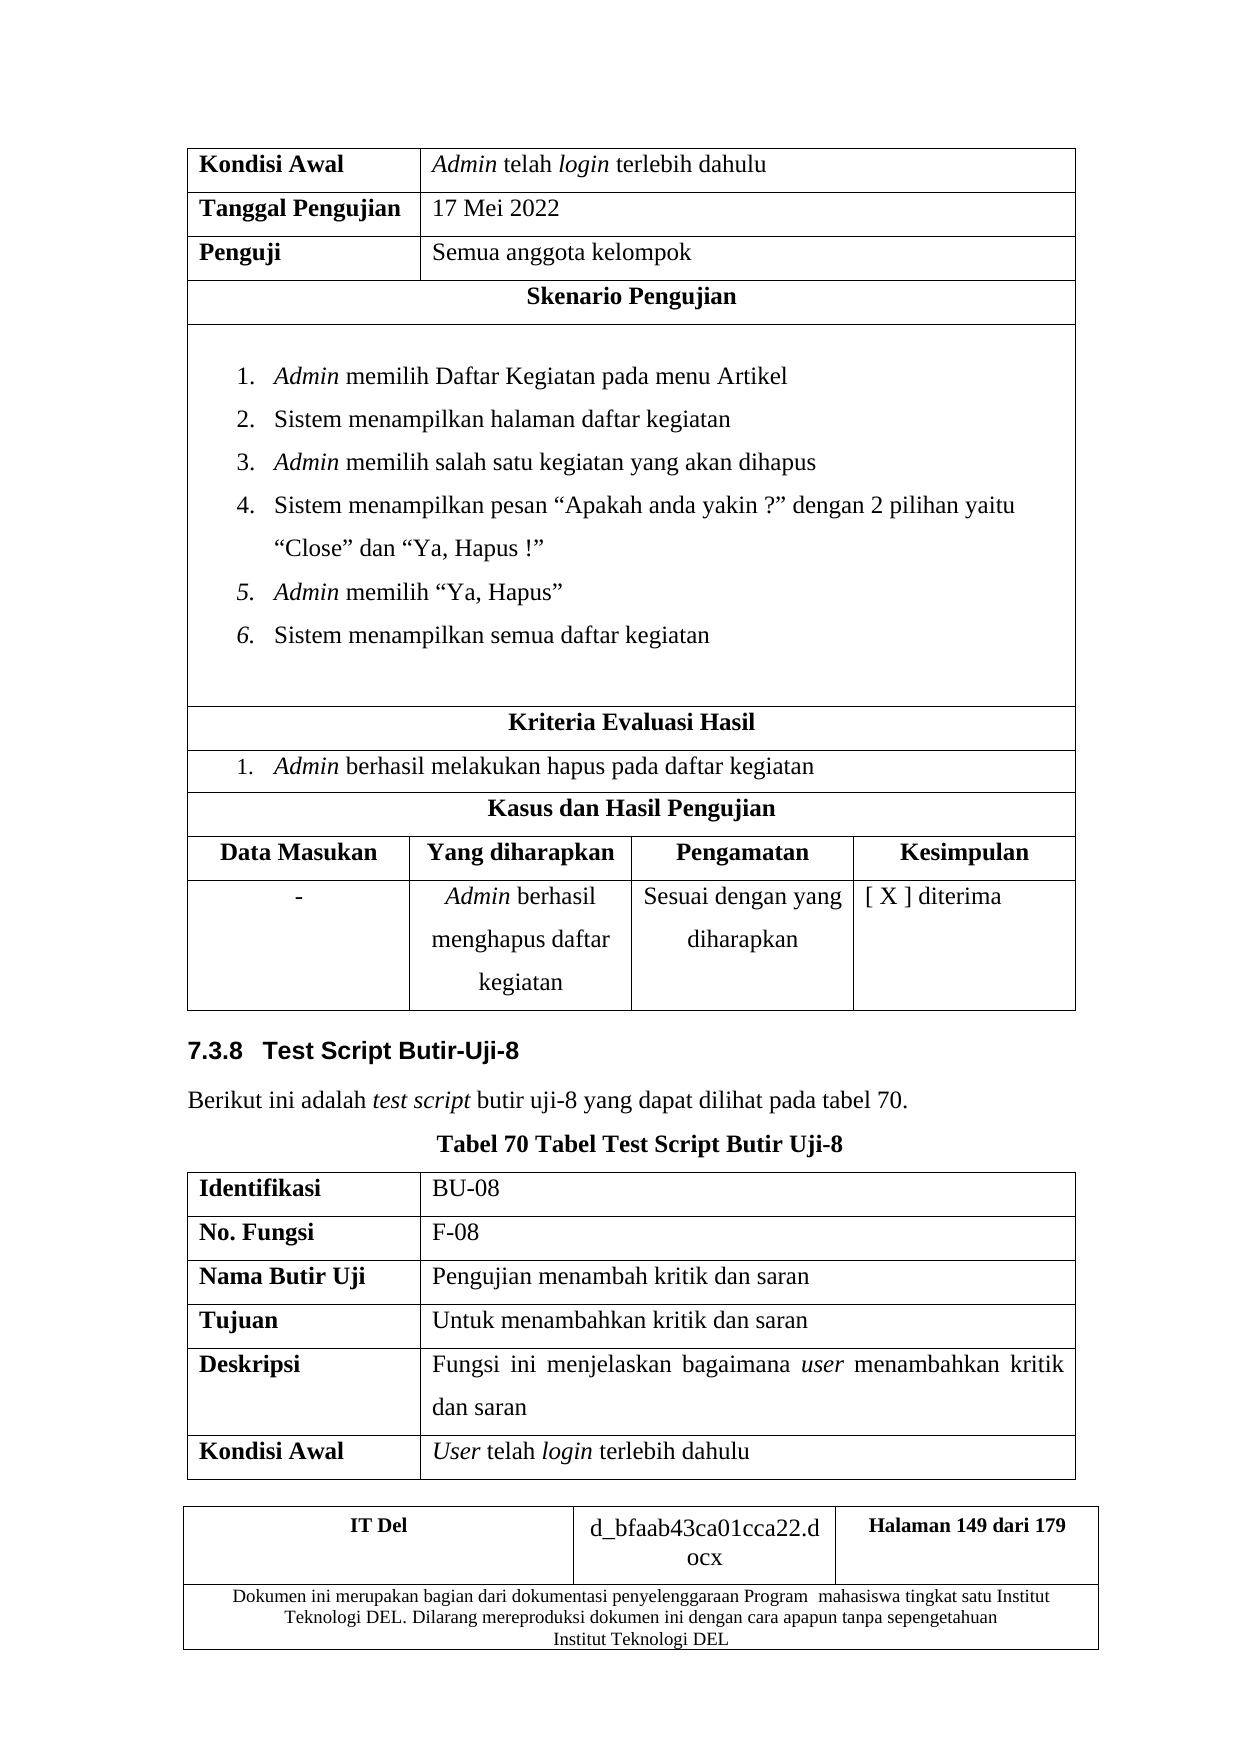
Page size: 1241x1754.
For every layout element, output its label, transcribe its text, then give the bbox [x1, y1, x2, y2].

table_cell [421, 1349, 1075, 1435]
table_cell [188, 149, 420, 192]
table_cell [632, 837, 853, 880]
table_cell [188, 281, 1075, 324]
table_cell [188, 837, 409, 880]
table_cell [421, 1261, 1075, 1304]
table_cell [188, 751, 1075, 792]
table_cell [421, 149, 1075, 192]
text Tabel 70 Tabel Test Script Butir Uji-8 [187, 1129, 1092, 1157]
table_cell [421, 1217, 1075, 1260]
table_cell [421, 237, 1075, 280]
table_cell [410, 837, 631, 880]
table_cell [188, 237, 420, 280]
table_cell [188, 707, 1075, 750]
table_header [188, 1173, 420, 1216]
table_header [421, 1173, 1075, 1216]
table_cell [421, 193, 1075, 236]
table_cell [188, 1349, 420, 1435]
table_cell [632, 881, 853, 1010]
subtitle Test Script Butir-Uji-8 [187, 1036, 1092, 1065]
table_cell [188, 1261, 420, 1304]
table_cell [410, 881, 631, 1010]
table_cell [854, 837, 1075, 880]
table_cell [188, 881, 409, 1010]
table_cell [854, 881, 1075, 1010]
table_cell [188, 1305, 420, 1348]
text Berikut ini adalah test script butir uji-8 yang dapat dilihat pada tabel 70. [187, 1086, 1092, 1114]
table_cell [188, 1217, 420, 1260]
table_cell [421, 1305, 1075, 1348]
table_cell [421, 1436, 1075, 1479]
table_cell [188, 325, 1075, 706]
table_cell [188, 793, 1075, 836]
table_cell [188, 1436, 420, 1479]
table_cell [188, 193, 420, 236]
